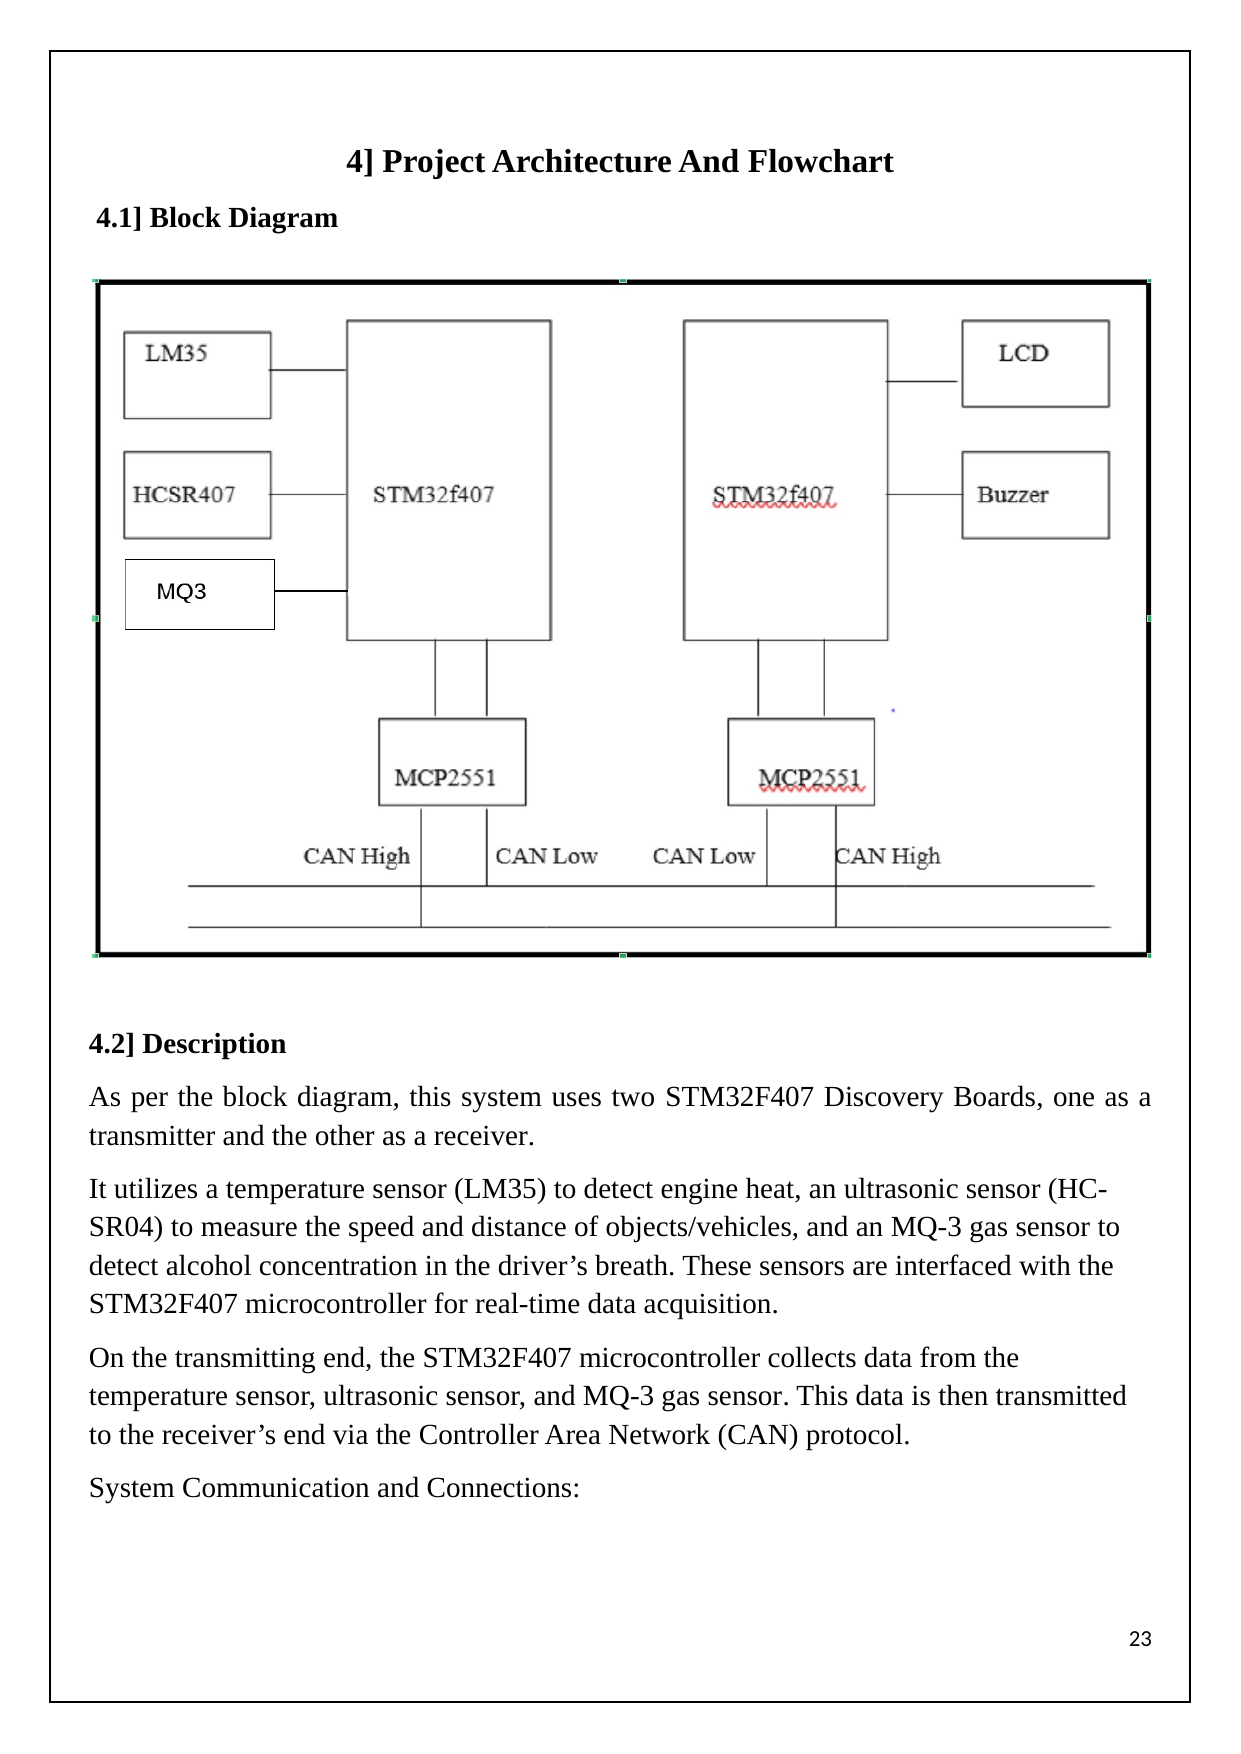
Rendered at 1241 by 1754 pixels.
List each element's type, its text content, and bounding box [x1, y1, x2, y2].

text As per the block diagram, this system uses two STM32F407 Discovery Boards, one as a transmitter and the other as a receiver. [89, 1079, 1152, 1151]
text It utilizes a temperature sensor (LM35) to detect engine heat, an ultrasonic sensor (HC-SR04) to measure the speed and distance of objects/vehicles, and an MQ-3 gas sensor to detect alcohol concentration in the driver’s breath. These sensors are interfaced with the STM32F407 microcontroller for real-time data acquisition. [89, 1171, 1152, 1320]
text 4.1] Block Diagram [89, 200, 1152, 233]
subtitle System Communication and Connections: [89, 1470, 1152, 1503]
text 4] Project Architecture And Flowchart [89, 142, 1152, 180]
text On the transmitting end, the STM32F407 microcontroller collects data from the temperature sensor, ultrasonic sensor, and MQ-3 gas sensor. This data is then transmitted to the receiver’s end via the Controller Area Network (CAN) protocol. [89, 1340, 1152, 1450]
text 4.2] Description [89, 1026, 1152, 1060]
picture [88, 279, 1152, 958]
